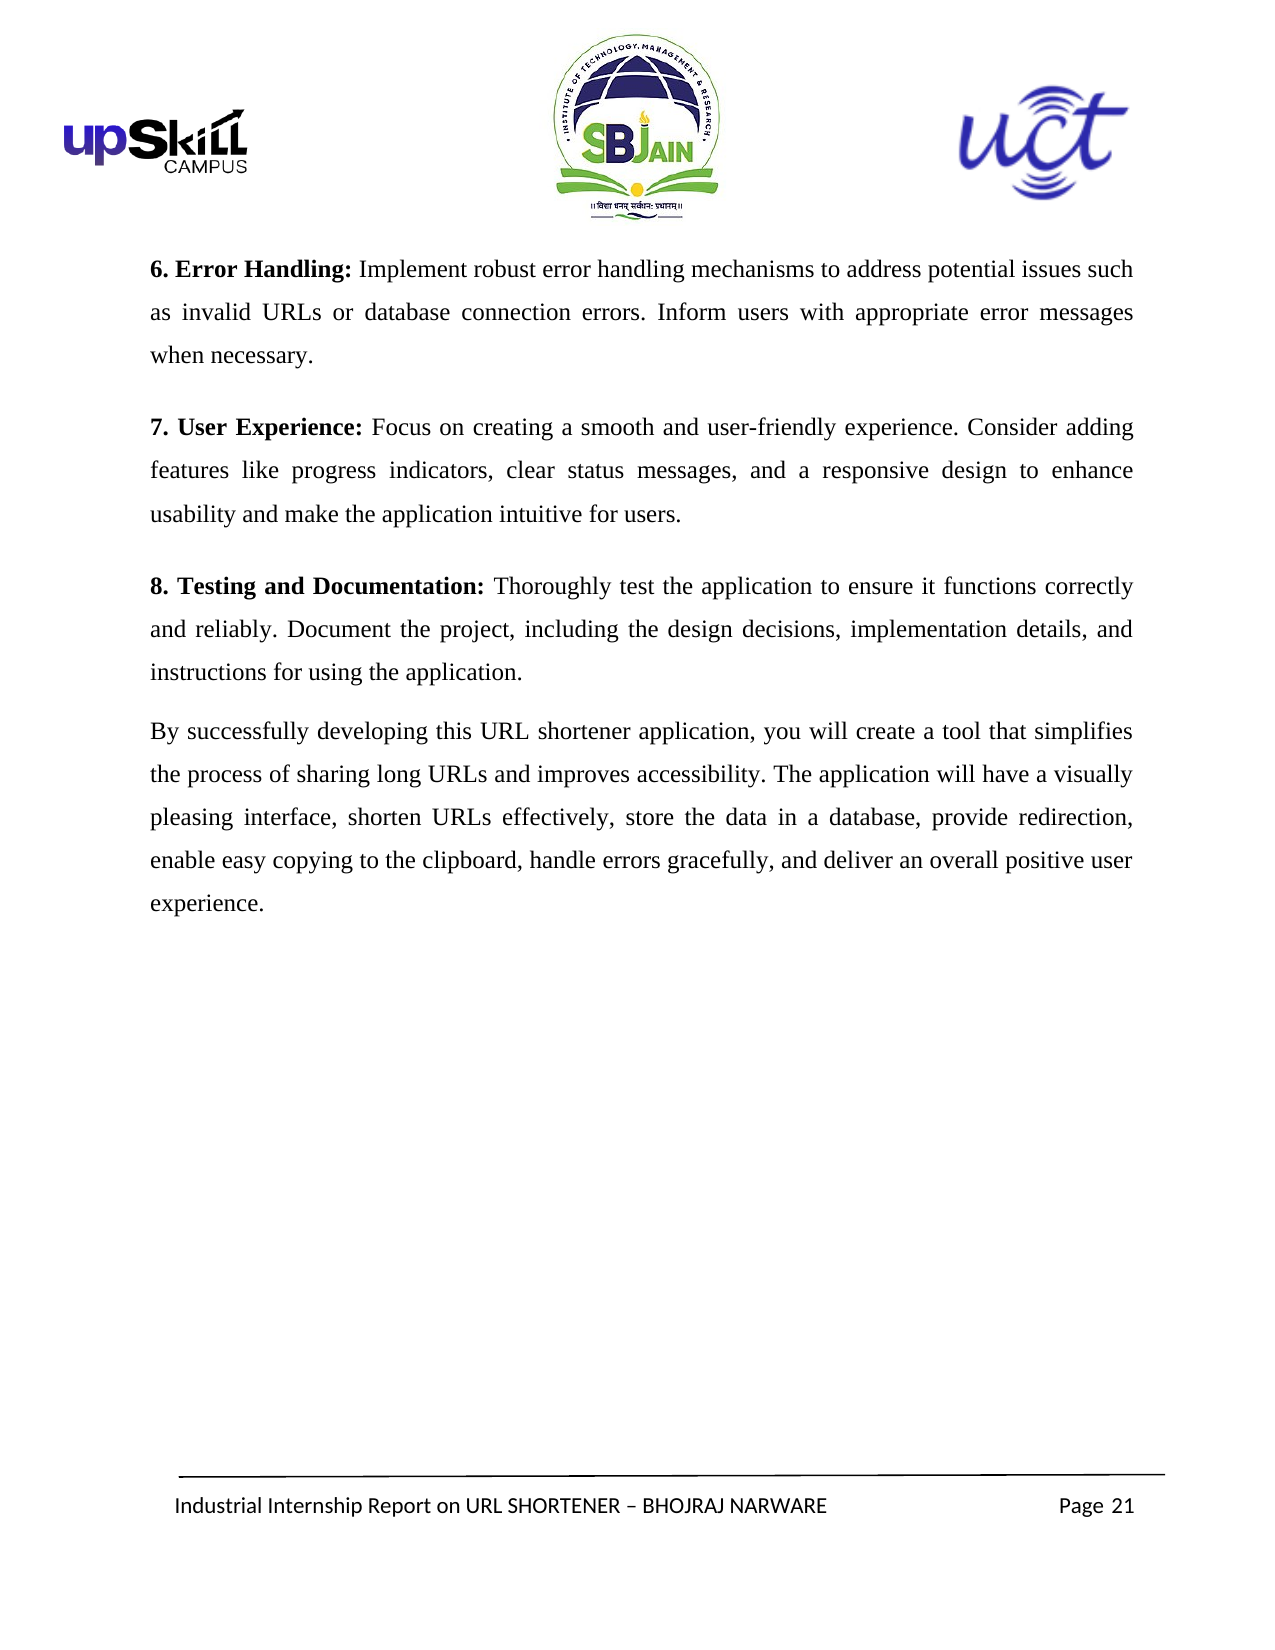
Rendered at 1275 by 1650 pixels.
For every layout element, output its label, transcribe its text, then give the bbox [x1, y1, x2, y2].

text 7. User Experience: Focus on creating a smooth and user-friendly experience. Consider adding features like progress indicators, clear status messages, and a responsive design to enhance usability and make the application intuitive for users. [150, 412, 1134, 527]
picture [956, 76, 1135, 202]
text 8. Testing and Documentation: Thoroughly test the application to ensure it functions correctly and reliably. Document the project, including the design decisions, implementation details, and instructions for using the application. [150, 571, 1134, 686]
text 6. Error Handling: Implement robust error handling mechanisms to address potential issues such as invalid URLs or database connection errors. Inform users with appropriate error messages when necessary. [150, 254, 1134, 369]
text By successfully developing this URL shortener application, you will create a tool that simplifies the process of sharing long URLs and improves accessibility. The application will have a visually pleasing interface, shorten URLs effectively, store the data in a database, provide redirection, enable easy copying to the clipboard, handle errors gracefully, and deliver an overall positive user experience. [150, 716, 1134, 917]
picture [539, 28, 736, 226]
picture [32, 96, 279, 177]
